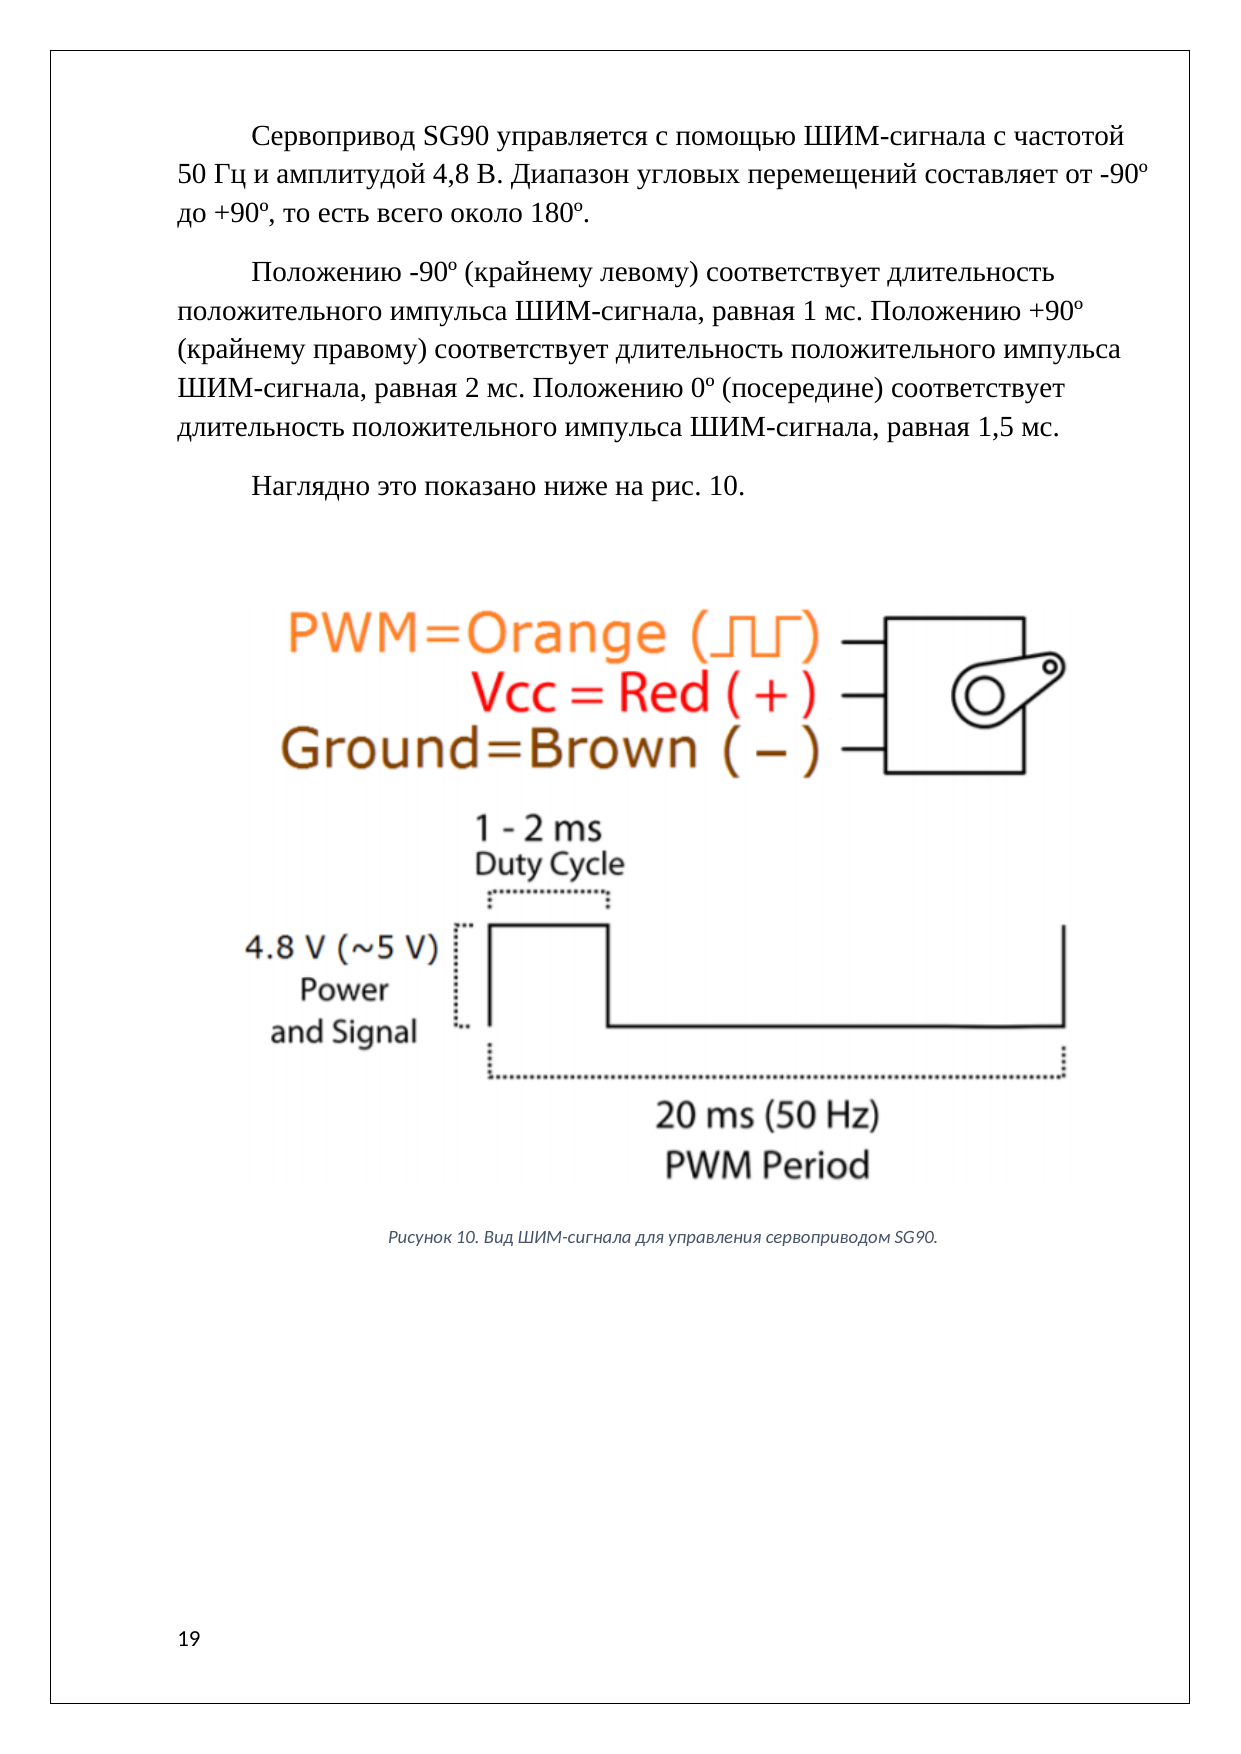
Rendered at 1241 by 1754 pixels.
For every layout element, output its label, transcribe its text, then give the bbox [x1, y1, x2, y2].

text Наглядно это показано ниже на рис. 10. [177, 468, 1152, 502]
text Сервопривод SG90 управляется с помощью ШИМ-сигнала с частотой 50 Гц и амплитудой 4,8 В. Диапазон угловых перемещений составляет от -90º до +90º, то есть всего около 180º. [177, 118, 1152, 229]
text Положению -90º (крайнему левому) соответствует длительность положительного импульса ШИМ-сигнала, равная 1 мс. Положению +90º (крайнему правому) соответствует длительность положительного импульса ШИМ-сигнала, равная 2 мс. Положению 0º (посередине) соответствует длительность положительного импульса ШИМ-сигнала, равная 1,5 мс. [177, 254, 1152, 442]
picture [233, 586, 1095, 1201]
text Рисунок 10. Вид ШИМ-сигнала для управления сервоприводом SG90. [177, 1226, 1152, 1248]
